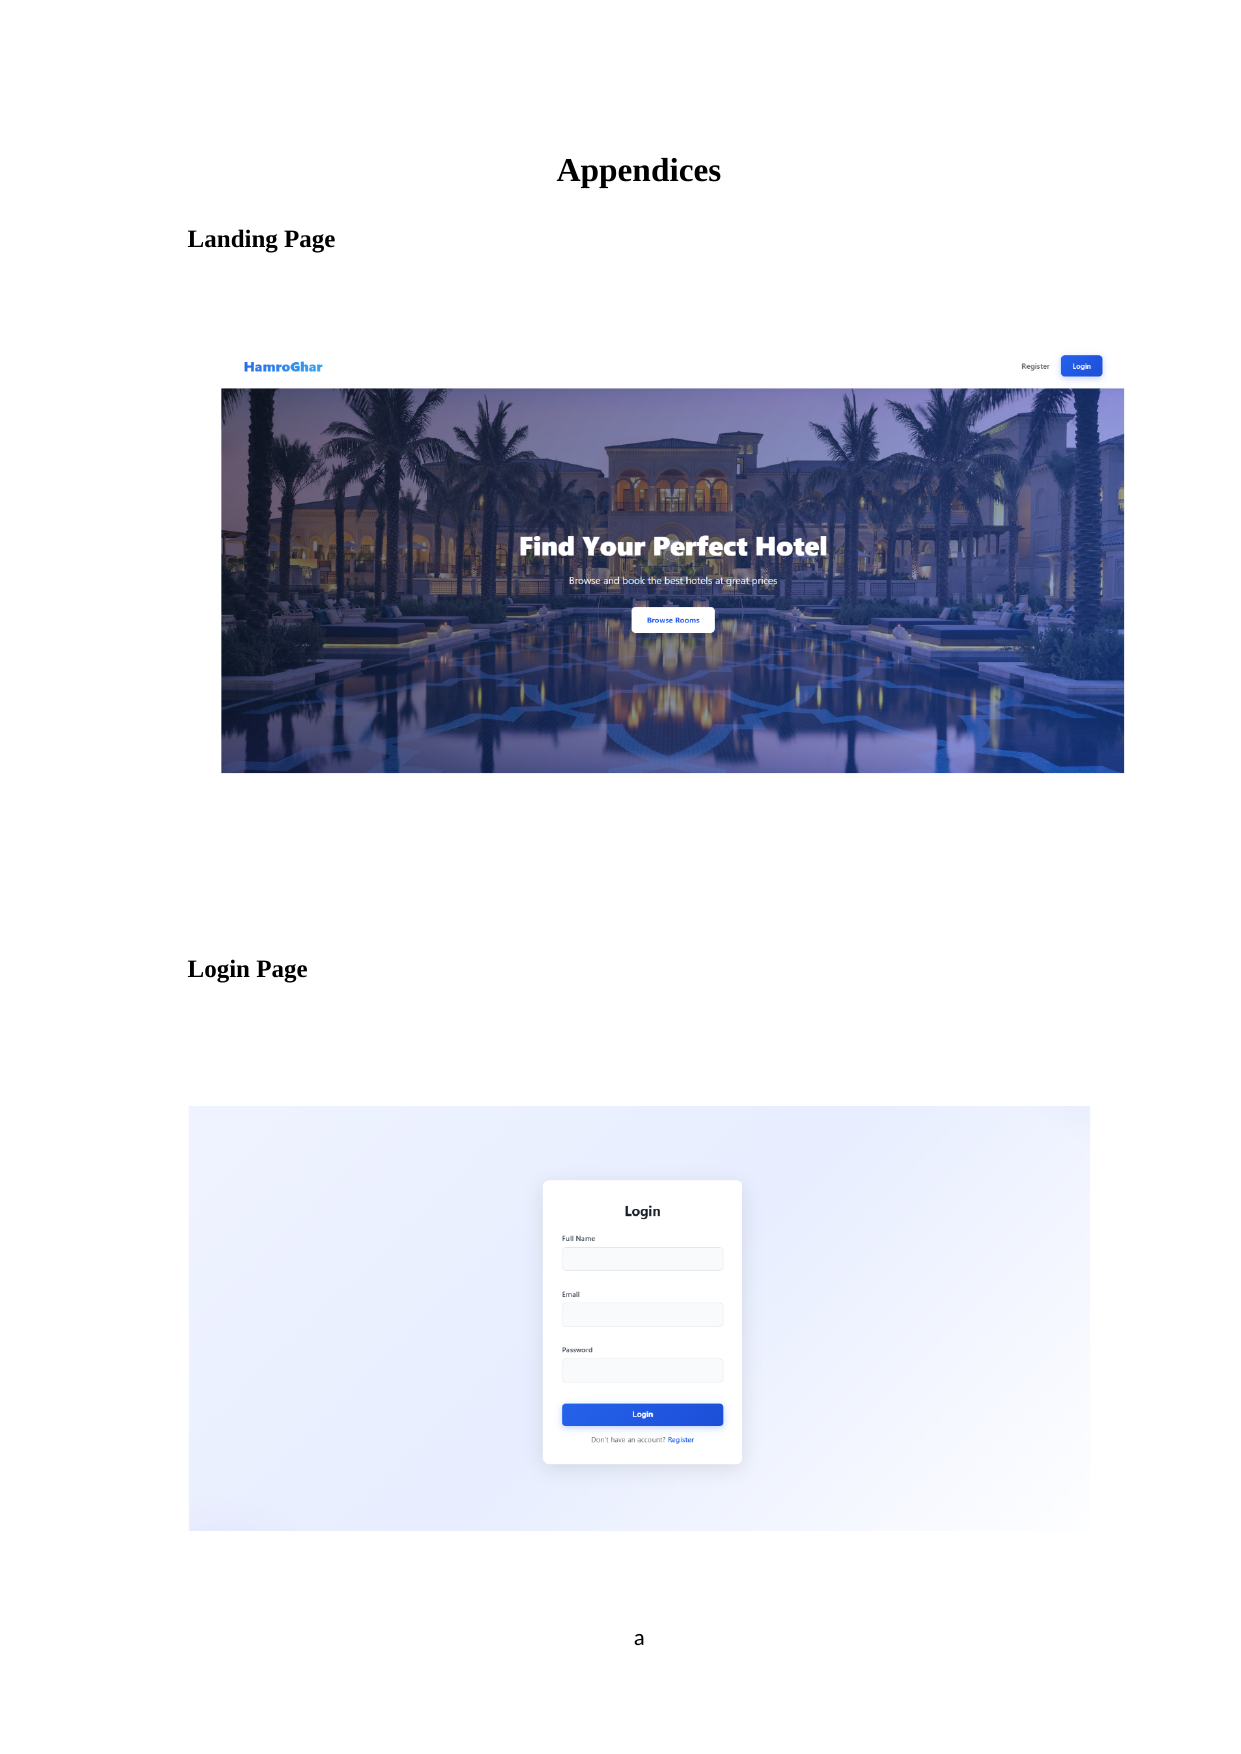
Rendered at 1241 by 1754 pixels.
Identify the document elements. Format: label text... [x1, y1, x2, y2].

text Login Page [187, 954, 1090, 983]
text Landing Page [187, 224, 1090, 253]
picture [221, 347, 1125, 789]
picture [187, 1106, 1091, 1531]
subtitle Appendices [187, 150, 1090, 188]
